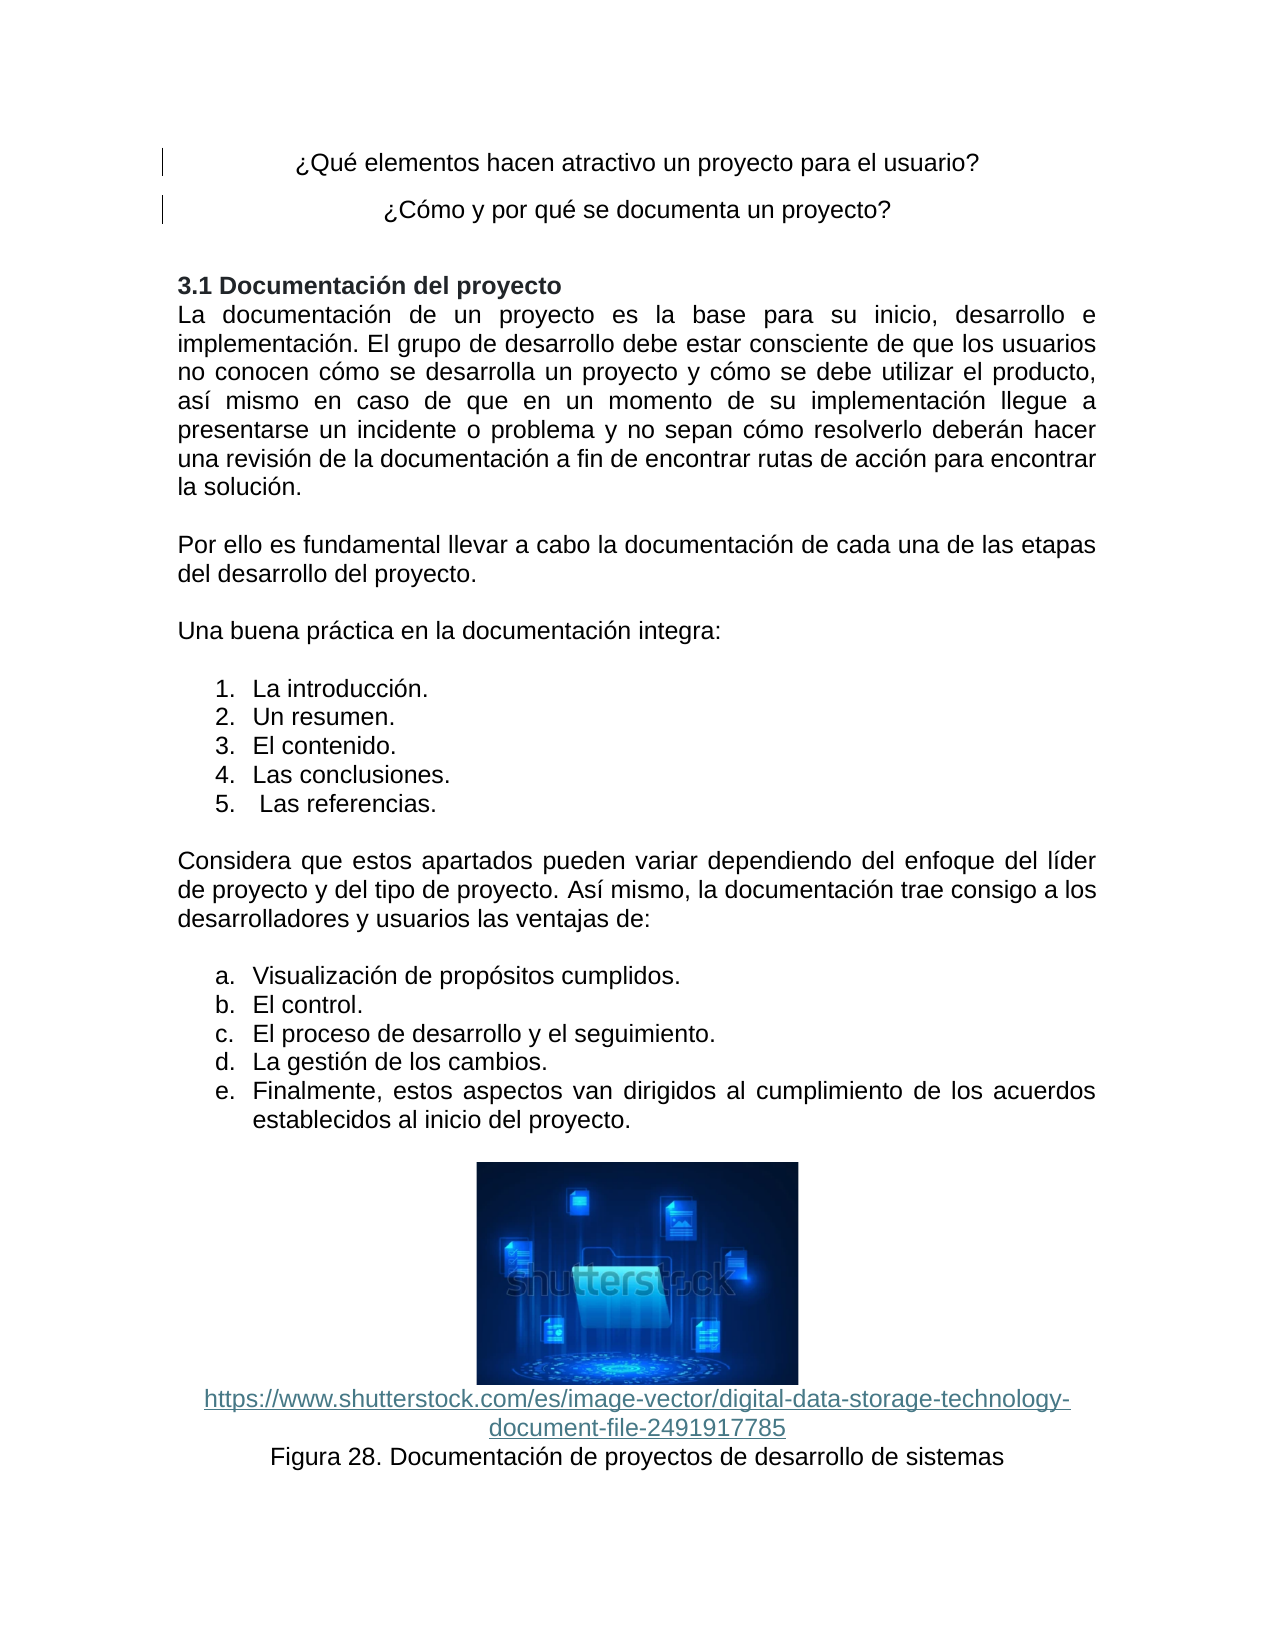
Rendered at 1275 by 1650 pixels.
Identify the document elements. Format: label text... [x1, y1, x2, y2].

text Una buena práctica en la documentación integra: [177, 616, 1098, 645]
text 3.1 Documentación del proyecto [177, 271, 1098, 300]
text ¿Qué elementos hacen atractivo un proyecto para el usuario? [177, 148, 1098, 176]
list Las conclusiones. [215, 760, 1098, 789]
list Finalmente, estos aspectos van dirigidos al cumplimiento de los acuerdos establecidos al inicio del proyecto. [215, 1076, 1098, 1134]
list Un resumen. [215, 702, 1098, 731]
list La introducción. [215, 674, 1098, 702]
text La documentación de un proyecto es la base para su inicio, desarrollo e implementación. El grupo de desarrollo debe estar consciente de que los usuarios no conocen cómo se desarrolla un proyecto y cómo se debe utilizar el producto, así mismo en caso de que en un momento de su implementación llegue a presentarse un incidente o problema y no sepan cómo resolverlo deberán hacer una revisión de la documentación a fin de encontrar rutas de acción para encontrar la solución. [177, 300, 1098, 501]
list Las referencias. [215, 789, 1098, 817]
text https://www.shutterstock.com/es/image-vector/digital-data-storage-technology-document-file-2491917785 [177, 1384, 1098, 1442]
list La gestión de los cambios. [215, 1047, 1098, 1076]
text Por ello es fundamental llevar a cabo la documentación de cada una de las etapas del desarrollo del proyecto. [177, 530, 1098, 587]
list El contenido. [215, 731, 1098, 760]
list El control. [215, 990, 1098, 1019]
text Figura 28. Documentación de proyectos de desarrollo de sistemas [177, 1442, 1098, 1471]
picture [476, 1162, 799, 1385]
text ¿Cómo y por qué se documenta un proyecto? [177, 195, 1098, 224]
list El proceso de desarrollo y el seguimiento. [215, 1019, 1098, 1047]
list Visualización de propósitos cumplidos. [215, 961, 1098, 990]
text Considera que estos apartados pueden variar dependiendo del enfoque del líder de proyecto y del tipo de proyecto. Así mismo, la documentación trae consigo a los desarrolladores y usuarios las ventajas de: [177, 846, 1098, 932]
